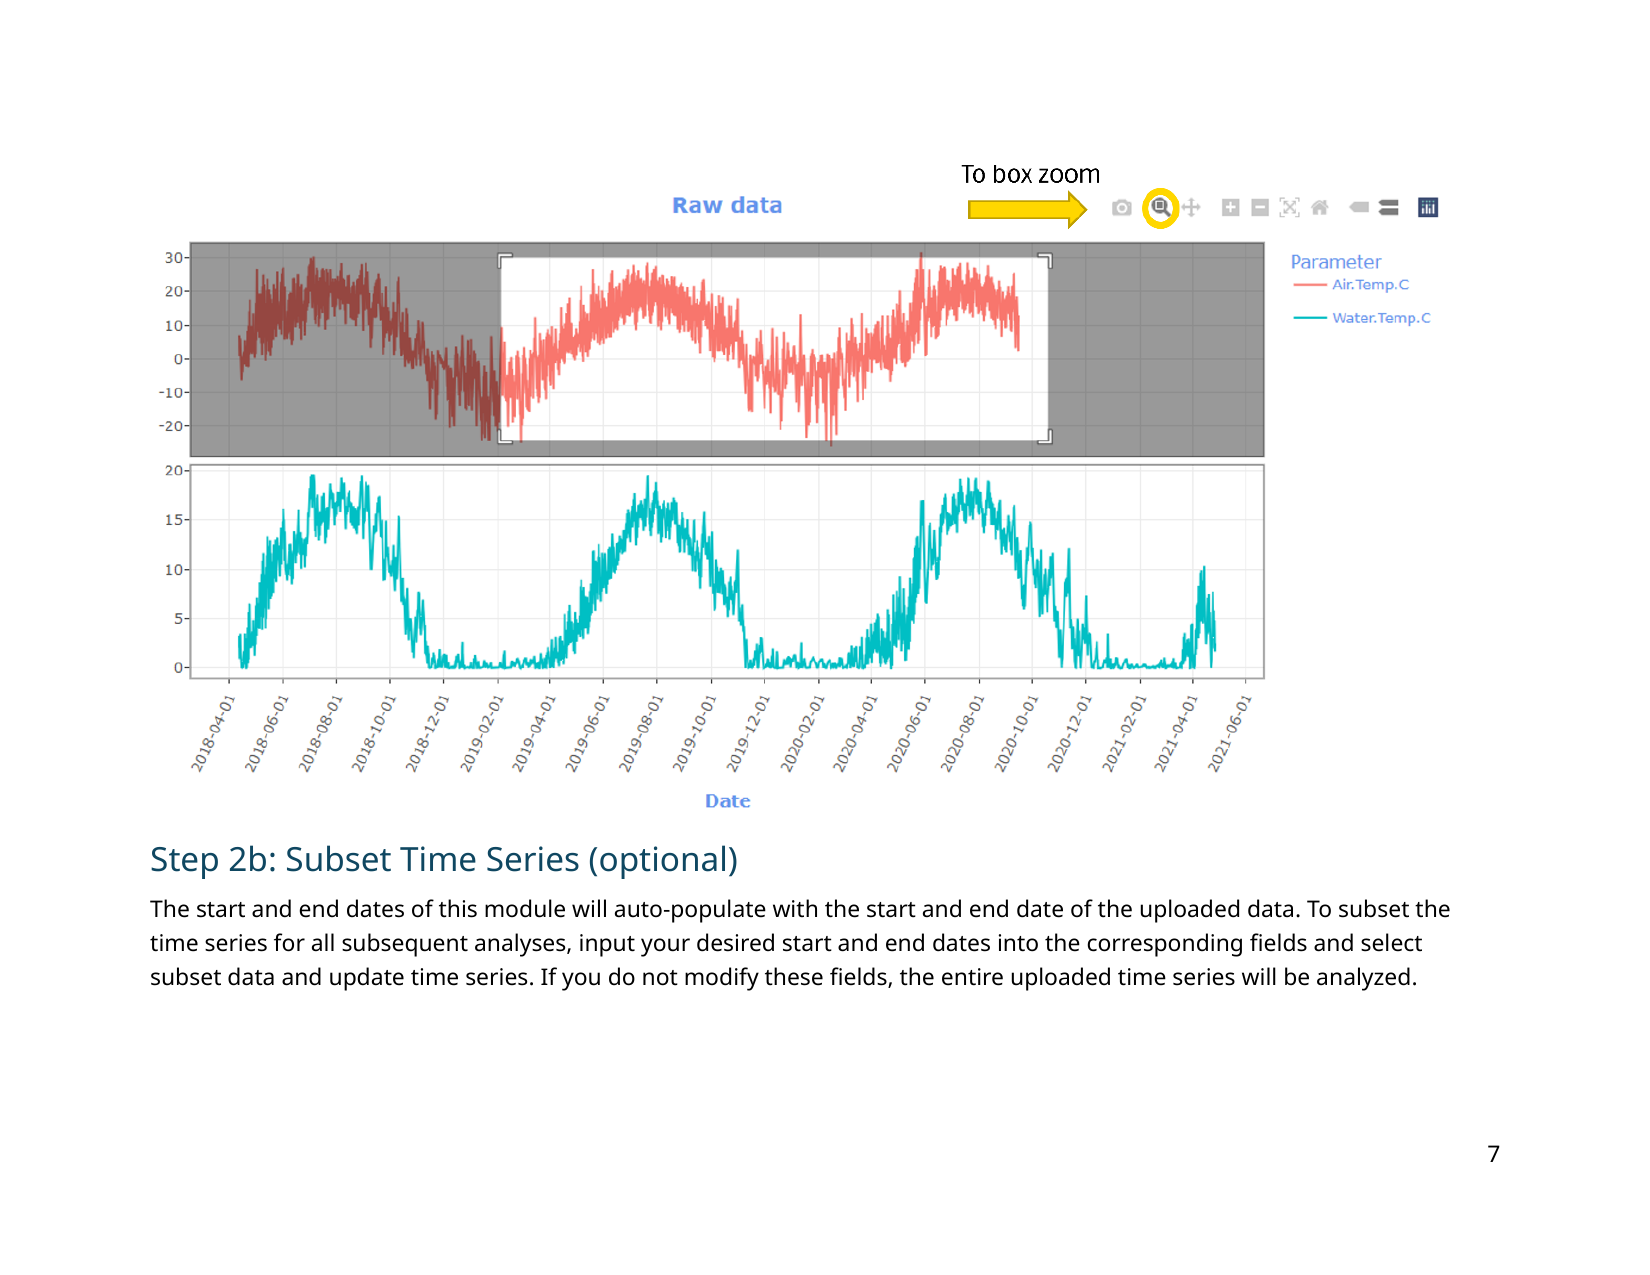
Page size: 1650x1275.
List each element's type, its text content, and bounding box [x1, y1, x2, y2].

text The start and end dates of this module will auto-populate with the start and end date of the uploaded data. To subset the time series for all subsequent analyses, input your desired start and end dates into the corresponding fields and select subset data and update time series. If you do not modify these fields, the entire uploaded time series will be analyzed. [150, 893, 1500, 992]
picture [150, 150, 1445, 817]
subtitle Step 2b: Subset Time Series (optional) [150, 836, 1500, 881]
